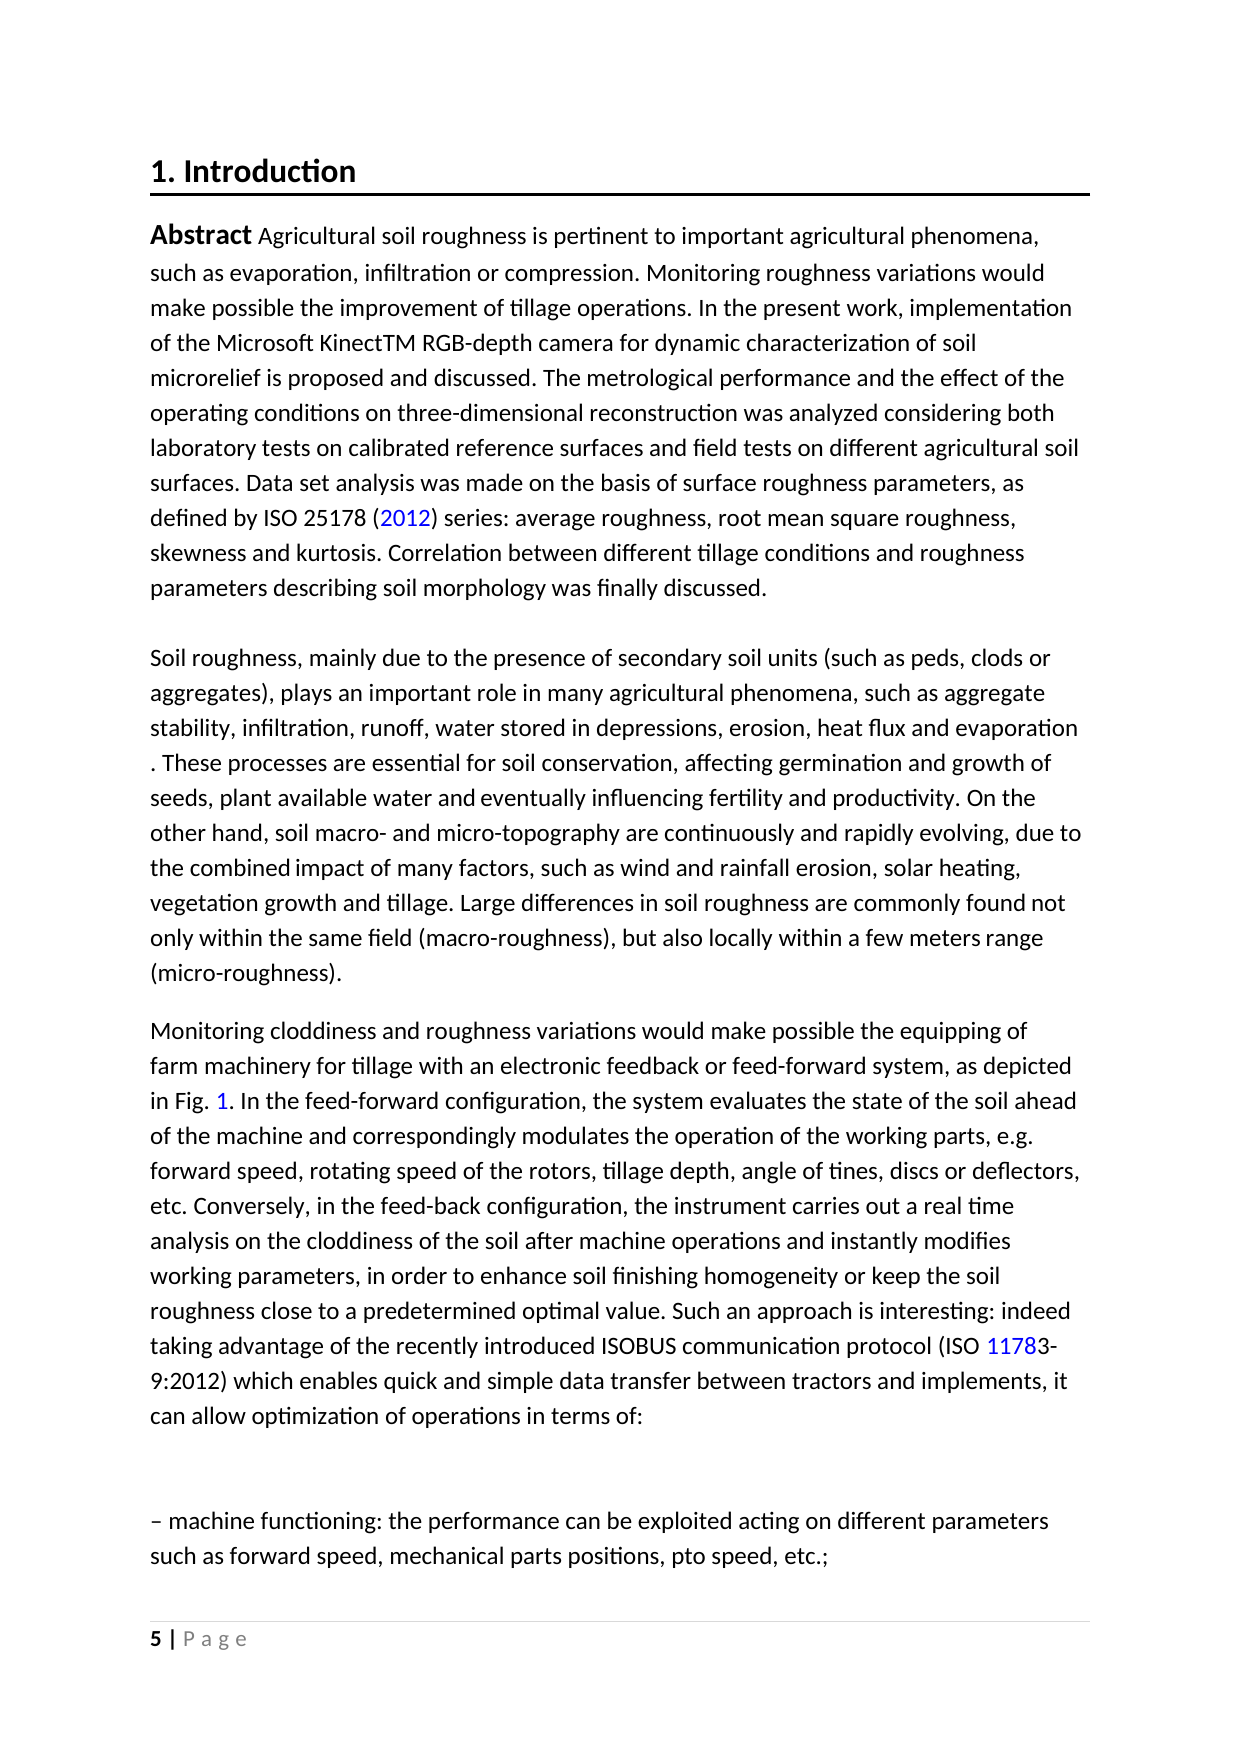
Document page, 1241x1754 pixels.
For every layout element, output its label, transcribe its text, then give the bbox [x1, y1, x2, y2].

text skewness and kurtosis. Correlation between different tillage conditions and roughness [150, 537, 1090, 567]
text stability, infiltration, runoff, water stored in depressions, erosion, heat flux and evaporation [150, 712, 1090, 742]
text Soil roughness, mainly due to the presence of secondary soil units (such as peds, clods or [150, 642, 1090, 672]
text . These processes are essential for soil conservation, affecting germination and growth of seeds, plant available water and eventually influencing fertility and productivity. On the other hand, soil macro- and micro-topography are continuously and rapidly evolving, due to the combined impact of many factors, such as wind and rainfall erosion, solar heating, vegetation growth and tillage. Large differences in soil roughness are commonly found not only within the same field (macro-roughness), but also locally within a few meters range (micro-roughness). [150, 747, 1090, 987]
text parameters describing soil morphology was finally discussed. [150, 572, 1090, 602]
text of the machine and correspondingly modulates the operation of the working parts, e.g. [150, 1120, 1090, 1151]
text working parameters, in order to enhance soil finishing homogeneity or keep the soil [150, 1260, 1090, 1291]
text etc. Conversely, in the feed-back configuration, the instrument carries out a real time [150, 1190, 1090, 1221]
text defined by ISO 25178 (2012) series: average roughness, root mean square roughness, [150, 502, 1090, 532]
text laboratory tests on calibrated reference surfaces and field tests on different agricultural soil [150, 432, 1090, 462]
text – machine functioning: the performance can be exploited acting on different parameters [150, 1505, 1090, 1536]
text make possible the improvement of tillage operations. In the present work, implementation [150, 292, 1090, 322]
text operating conditions on three-dimensional reconstruction was analyzed considering both [150, 397, 1090, 427]
text such as evaporation, infiltration or compression. Monitoring roughness variations would [150, 257, 1090, 287]
text can allow optimization of operations in terms of: [150, 1400, 1090, 1431]
text of the Microsoft KinectTM RGB-depth camera for dynamic characterization of soil microrelief is proposed and discussed. The metrological performance and the effect of the [150, 327, 1090, 392]
text surfaces. Data set analysis was made on the basis of surface roughness parameters, as [150, 467, 1090, 497]
text taking advantage of the recently introduced ISOBUS communication protocol (ISO 11783- [150, 1330, 1090, 1361]
text in Fig. 1. In the feed-forward configuration, the system evaluates the state of the soil ahead [150, 1085, 1090, 1116]
text 9:2012) which enables quick and simple data transfer between tractors and implements, it [150, 1365, 1090, 1396]
text analysis on the cloddiness of the soil after machine operations and instantly modifies [150, 1225, 1090, 1256]
text farm machinery for tillage with an electronic feedback or feed-forward system, as depicted [150, 1050, 1090, 1081]
text aggregates), plays an important role in many agricultural phenomena, such as aggregate [150, 677, 1090, 707]
text such as forward speed, mechanical parts positions, pto speed, etc.; [150, 1540, 1090, 1571]
text 1. Introduction [150, 150, 1090, 193]
text Abstract Agricultural soil roughness is pertinent to important agricultural phenomena, [150, 216, 1090, 251]
text roughness close to a predetermined optimal value. Such an approach is interesting: indeed [150, 1295, 1090, 1326]
text Monitoring cloddiness and roughness variations would make possible the equipping of [150, 1015, 1090, 1046]
text forward speed, rotating speed of the rotors, tillage depth, angle of tines, discs or deflectors, [150, 1155, 1090, 1186]
